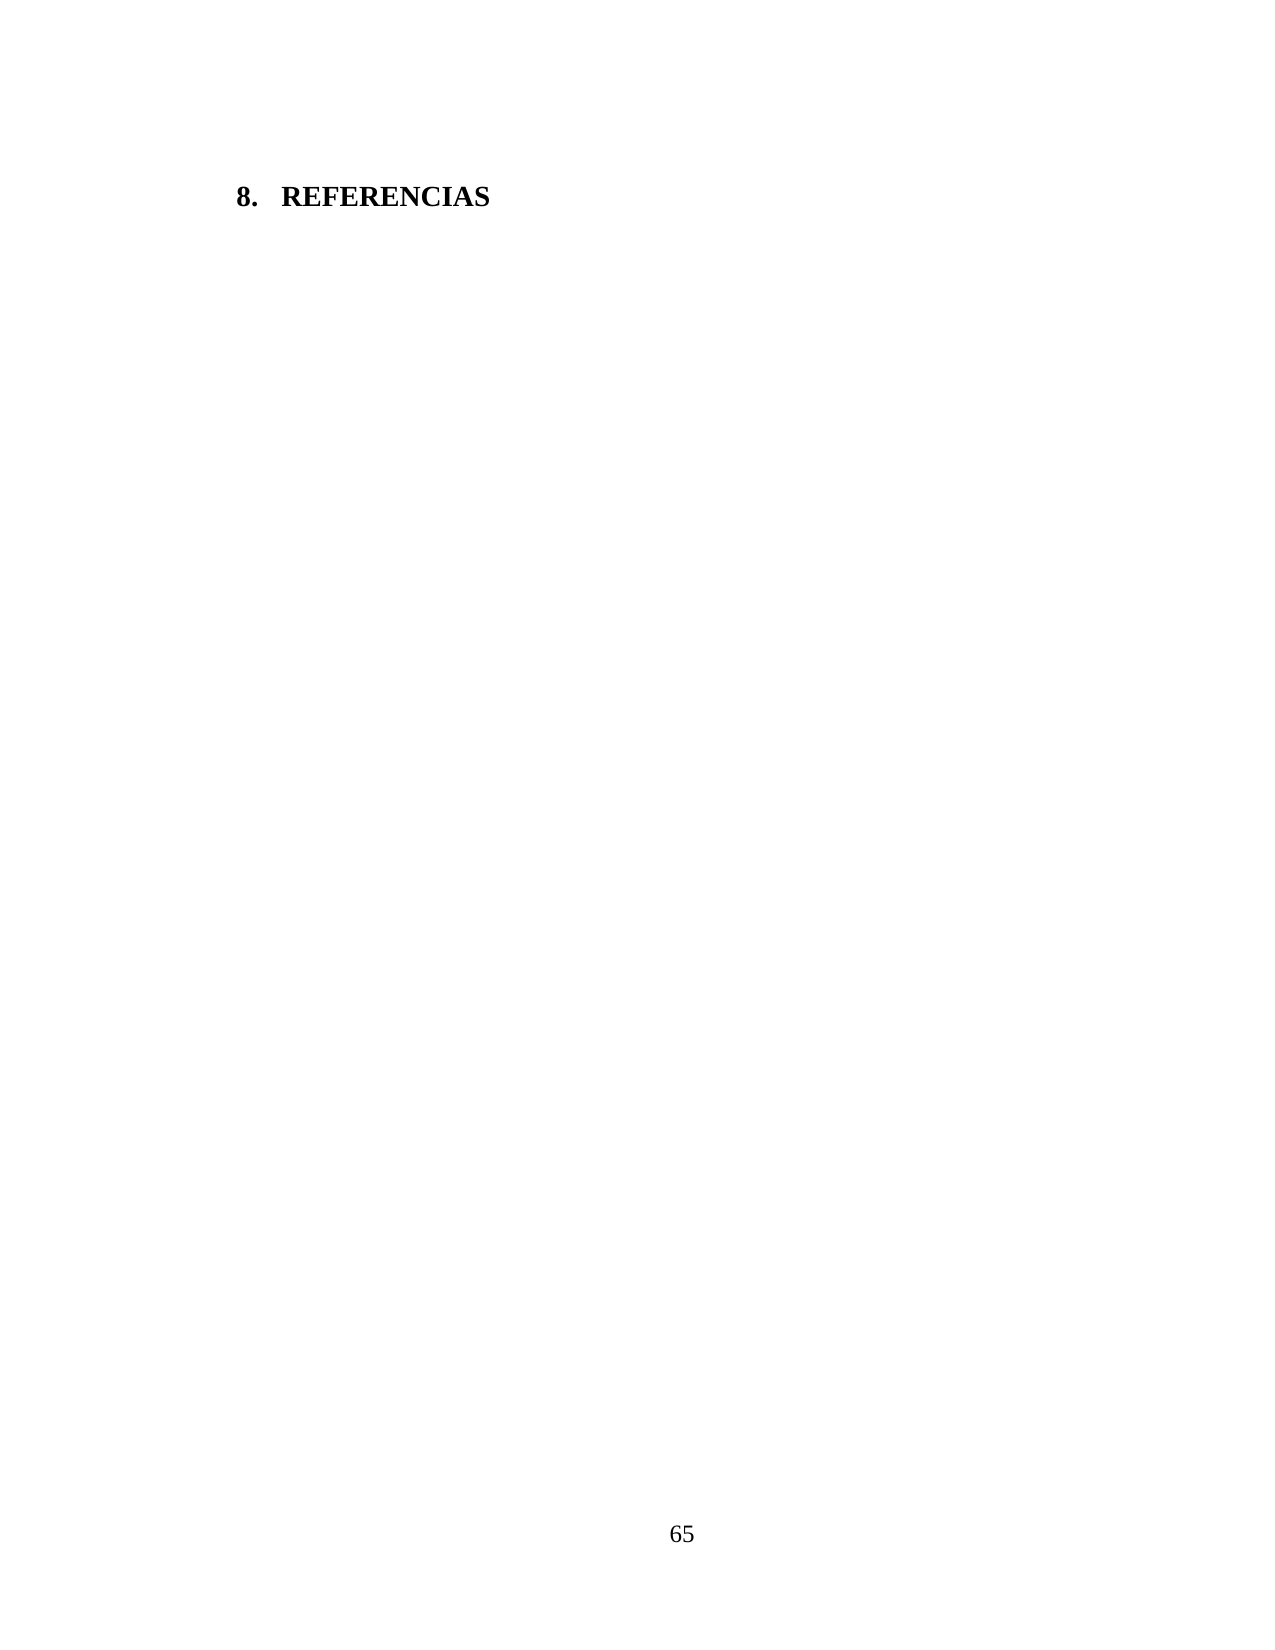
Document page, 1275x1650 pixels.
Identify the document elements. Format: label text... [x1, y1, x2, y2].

subtitle Referencias [236, 179, 1127, 212]
